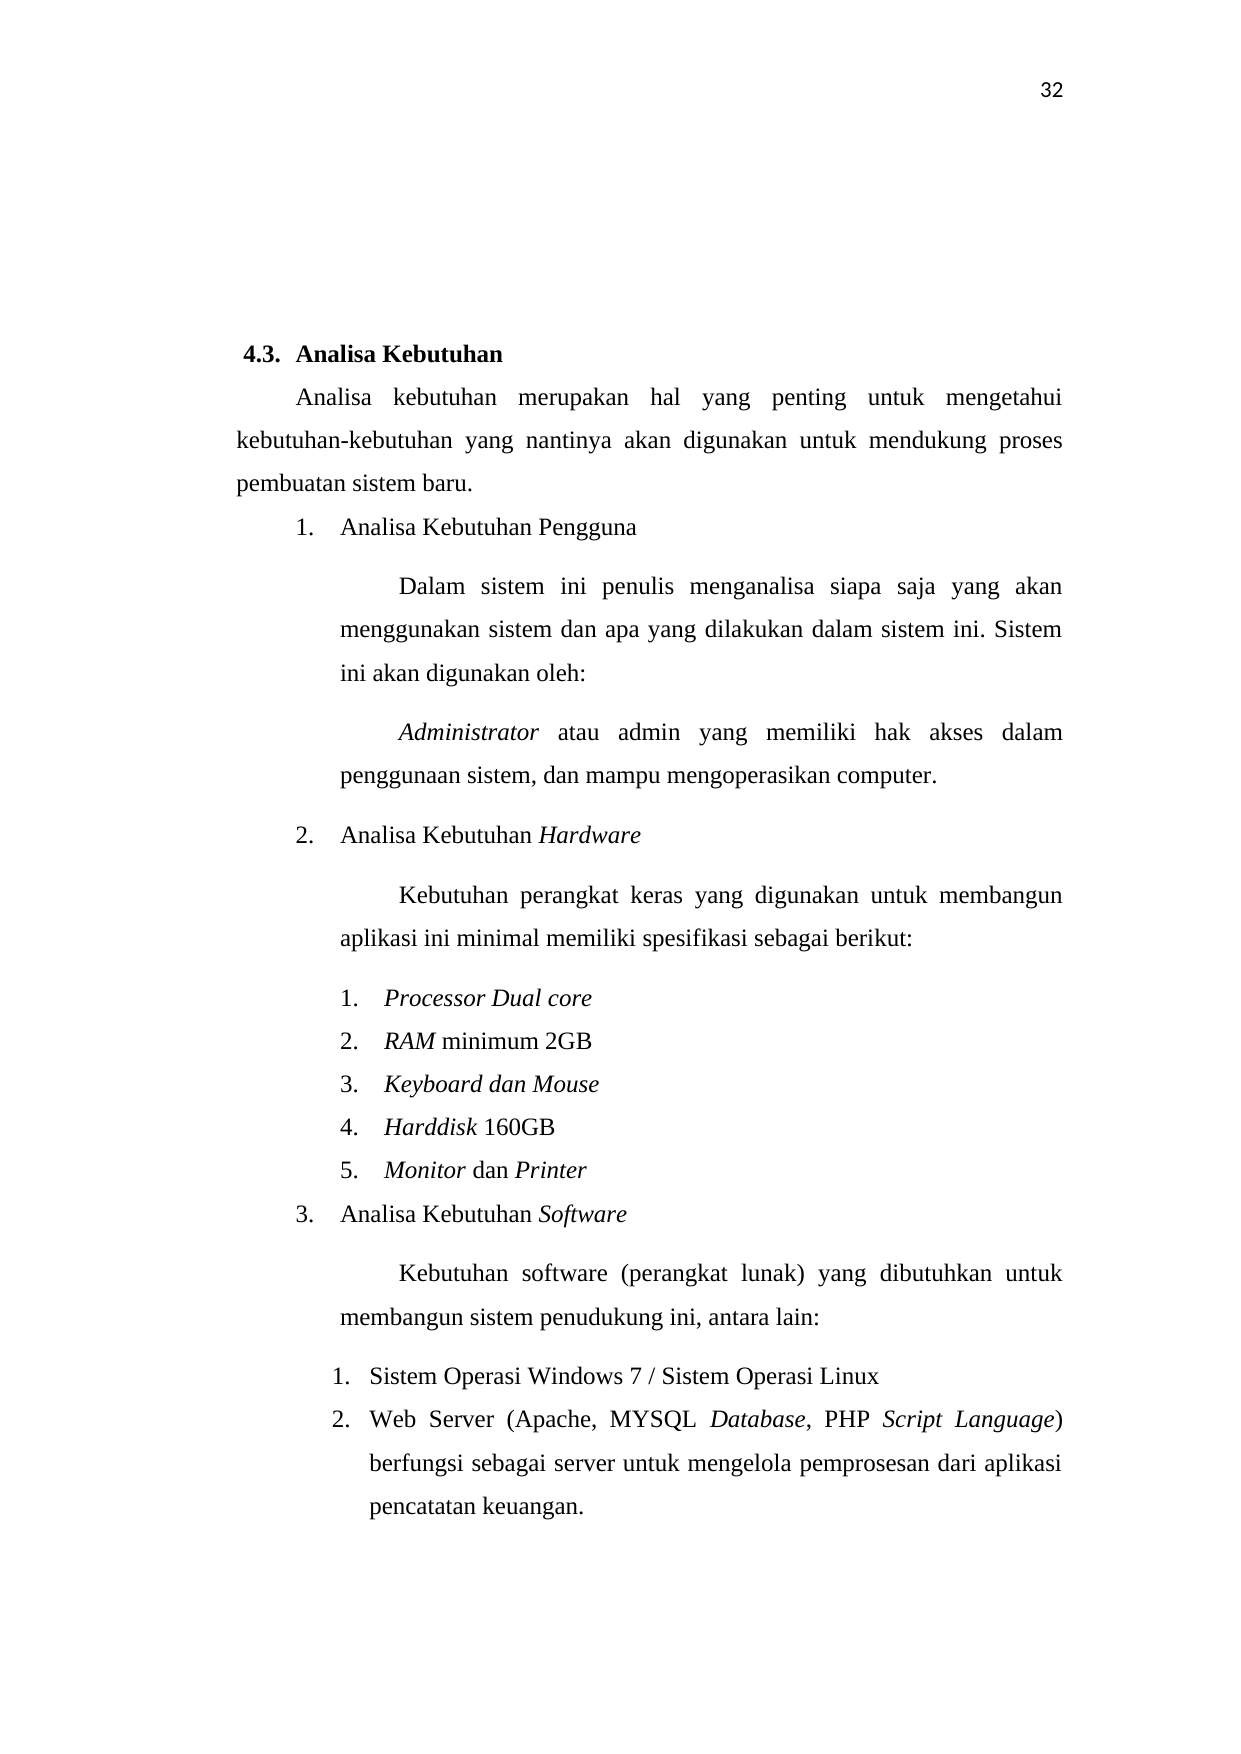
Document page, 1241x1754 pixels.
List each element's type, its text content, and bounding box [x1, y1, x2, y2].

list Analisa Kebutuhan Pengguna [295, 512, 1063, 540]
text Kebutuhan perangkat keras yang digunakan untuk membangun aplikasi ini minimal memiliki spesifikasi sebagai berikut: [340, 880, 1063, 952]
text Administrator atau admin yang memiliki hak akses dalam penggunaan sistem, dan mampu mengoperasikan computer. [340, 717, 1063, 789]
list Analisa Kebutuhan [243, 339, 1063, 368]
list Web Server (Apache, MYSQL Database, PHP Script Language) berfungsi sebagai server untuk mengelola pemprosesan dari aplikasi pencatatan keuangan. [332, 1404, 1063, 1519]
text Dalam sistem ini penulis menganalisa siapa saja yang akan menggunakan sistem dan apa yang dilakukan dalam sistem ini. Sistem ini akan digunakan oleh: [340, 571, 1063, 686]
list Sistem Operasi Windows 7 / Sistem Operasi Linux [332, 1361, 1063, 1390]
list Processor Dual core [340, 983, 1063, 1012]
list Harddisk 160GB [340, 1112, 1063, 1141]
list Keyboard dan Mouse [340, 1069, 1063, 1098]
list Analisa Kebutuhan Software [295, 1199, 1063, 1227]
list Analisa kebutuhan merupakan hal yang penting untuk mengetahui kebutuhan-kebutuhan yang nantinya akan digunakan untuk mendukung proses pembuatan sistem baru. [236, 382, 1063, 497]
list Analisa Kebutuhan Hardware [295, 820, 1063, 849]
text Kebutuhan software (perangkat lunak) yang dibutuhkan untuk membangun sistem penudukung ini, antara lain: [340, 1258, 1063, 1330]
list RAM minimum 2GB [340, 1026, 1063, 1055]
list Monitor dan Printer [340, 1156, 1063, 1184]
